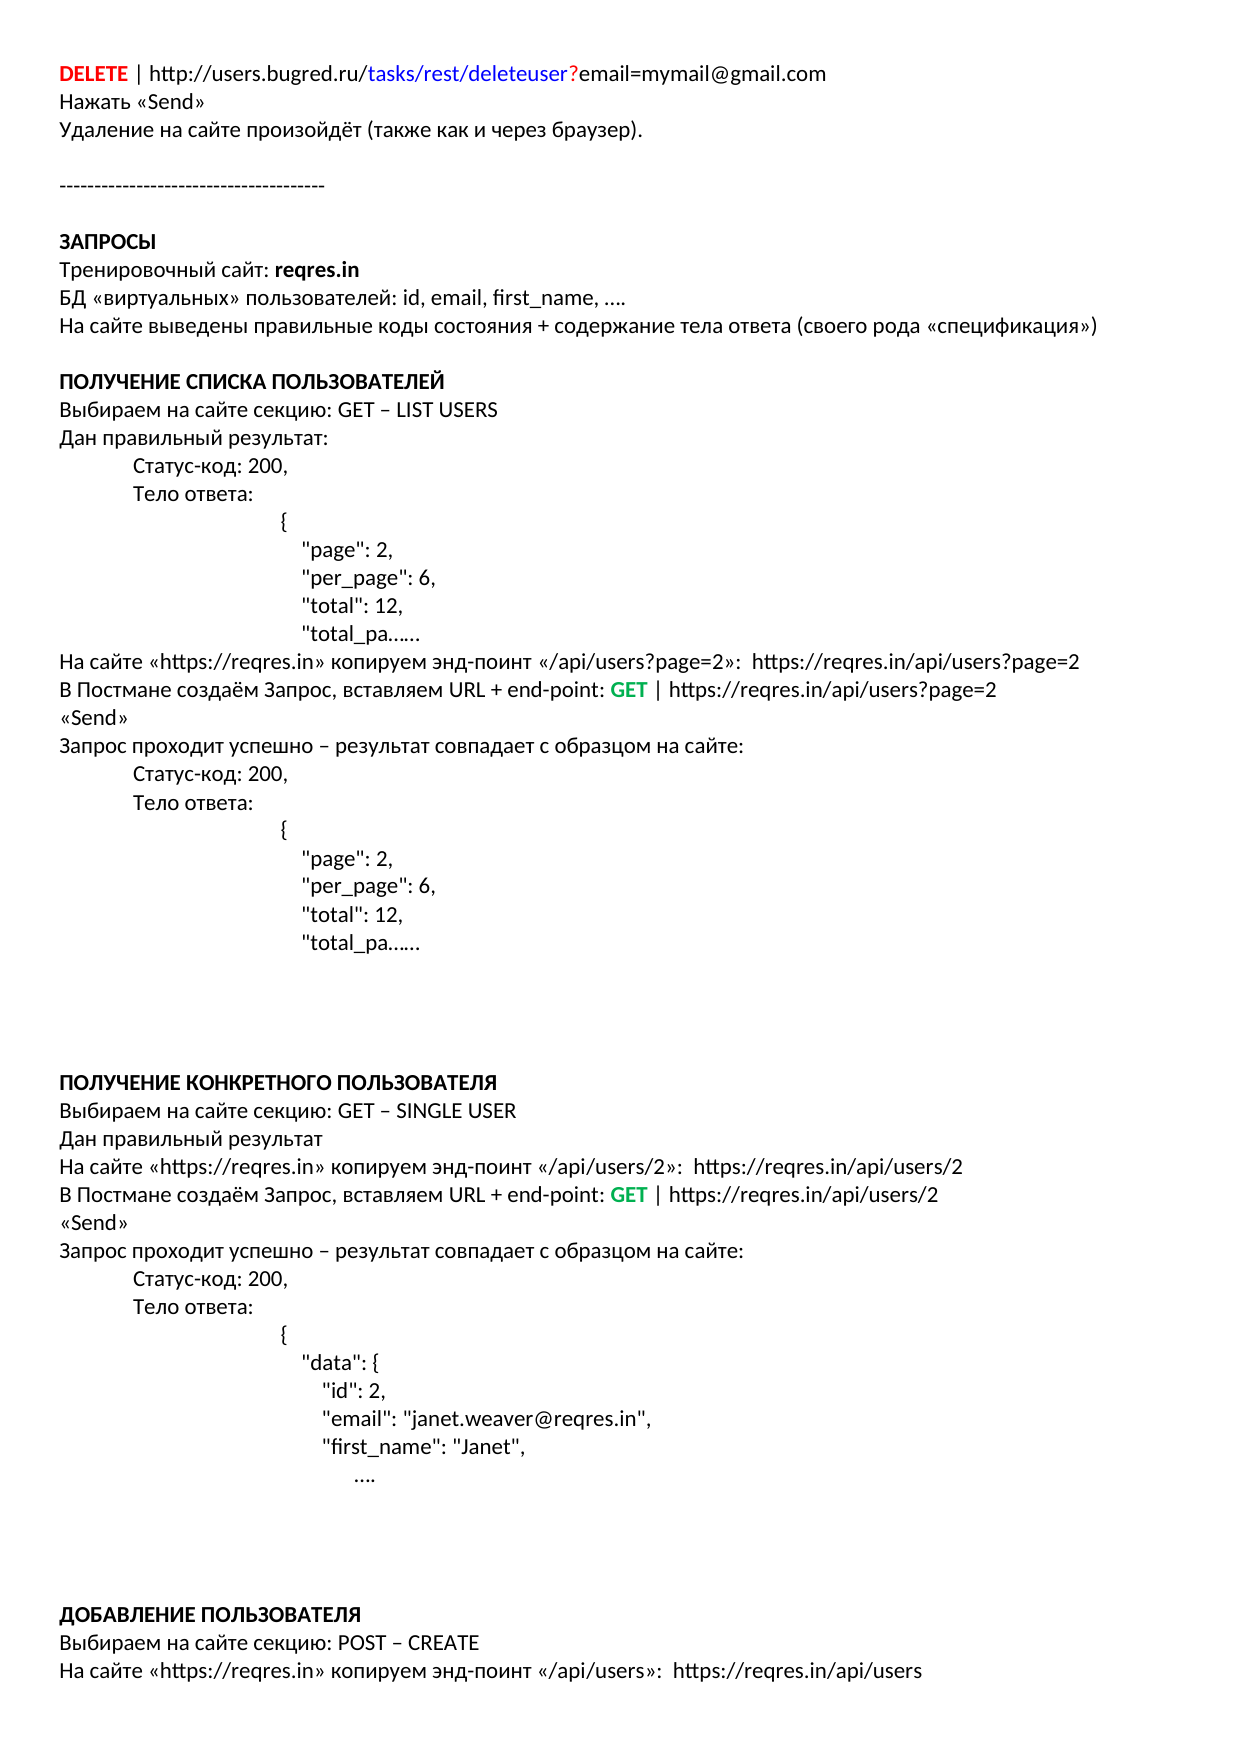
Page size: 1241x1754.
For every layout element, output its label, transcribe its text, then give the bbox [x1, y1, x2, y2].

text ПОЛУЧЕНИЕ СПИСКА ПОЛЬЗОВАТЕЛЕЙ [59, 367, 1152, 395]
text В Постмане создаём Запрос, вставляем URL + end-point: GET | https://reqres.in/api/users?page=2 [59, 676, 1152, 703]
text Тренировочный сайт: reqres.in [59, 255, 1152, 283]
text Тело ответа: [59, 479, 1152, 507]
text Нажать «Send» [59, 87, 1152, 115]
text В Постмане создаём Запрос, вставляем URL + end-point: GET | https://reqres.in/api/users/2 [59, 1180, 1152, 1208]
text "page": 2, [280, 844, 1152, 872]
text Выбираем на сайте секцию: POST – CREATE [59, 1628, 1152, 1656]
text { [280, 1320, 1152, 1348]
text …. [280, 1460, 1152, 1488]
text "data": { [280, 1348, 1152, 1376]
text ЗАПРОСЫ [59, 227, 1152, 255]
text «Send» [59, 1208, 1152, 1236]
text Выбираем на сайте секцию: GET – SINGLE USER [59, 1096, 1152, 1124]
text Дан правильный результат [59, 1124, 1152, 1152]
text "per_page": 6, [280, 563, 1152, 591]
text На сайте выведены правильные коды состояния + содержание тела ответа (своего рода «спецификация») [59, 311, 1152, 339]
text На сайте «https://reqres.in» копируем энд-поинт «/api/users/2»: https://reqres.in/api/users/2 [59, 1152, 1152, 1180]
text На сайте «https://reqres.in» копируем энд-поинт «/api/users»: https://reqres.in/api/users [59, 1656, 1152, 1684]
text "total_pa…… [280, 928, 1152, 956]
text "total": 12, [280, 900, 1152, 928]
text Запрос проходит успешно – результат совпадает с образцом на сайте: [59, 732, 1152, 759]
text Статус-код: 200, [59, 759, 1152, 788]
text «Send» [59, 703, 1152, 732]
text Выбираем на сайте секцию: GET – LIST USERS [59, 395, 1152, 423]
text { [207, 507, 1152, 535]
text "per_page": 6, [280, 872, 1152, 900]
text "id": 2, [280, 1376, 1152, 1404]
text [59, 1236, 1152, 1264]
text "page": 2, [280, 535, 1152, 563]
text "total": 12, [280, 591, 1152, 619]
text На сайте «https://reqres.in» копируем энд-поинт «/api/users?page=2»: https://reqres.in/api/users?page=2 [59, 647, 1152, 676]
text -------------------------------------- [59, 171, 1152, 199]
text { [207, 816, 1152, 844]
text "email": "janet.weaver@reqres.in", [280, 1404, 1152, 1432]
text ПОЛУЧЕНИЕ КОНКРЕТНОГО ПОЛЬЗОВАТЕЛЯ [59, 1068, 1152, 1096]
text БД «виртуальных» пользователей: id, email, first_name, …. [59, 283, 1152, 311]
text "total_pa…… [280, 619, 1152, 647]
text "first_name": "Janet", [280, 1432, 1152, 1460]
text DELETE | http://users.bugred.ru/tasks/rest/deleteuser?email=mymail@gmail.com [59, 59, 1152, 87]
text Тело ответа: [59, 788, 1152, 816]
text Дан правильный результат: [59, 423, 1152, 451]
text Статус-код: 200, [59, 1264, 1152, 1292]
text Статус-код: 200, [59, 451, 1152, 479]
text ДОБАВЛЕНИЕ ПОЛЬЗОВАТЕЛЯ [59, 1600, 1152, 1628]
text Удаление на сайте произойдёт (также как и через браузер). [59, 115, 1152, 143]
text Тело ответа: [59, 1292, 1152, 1320]
